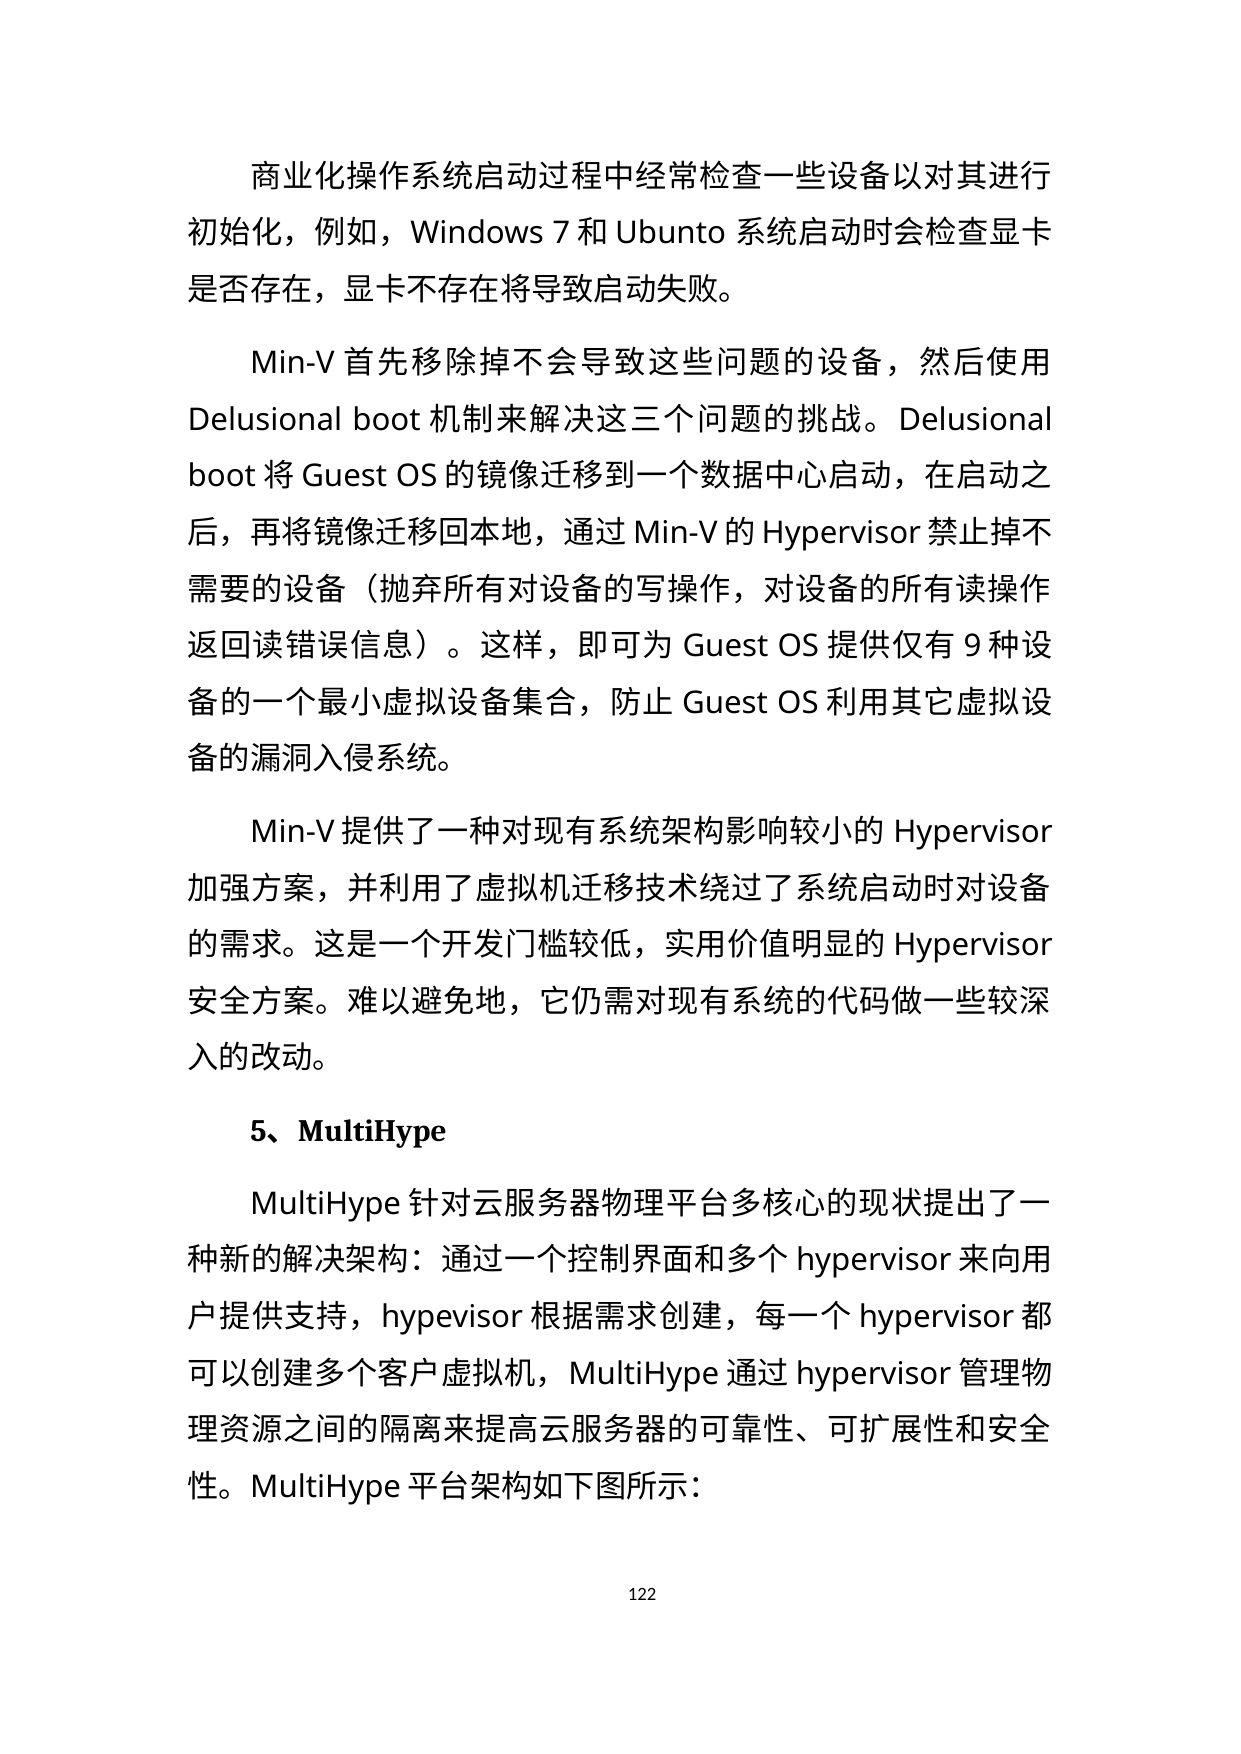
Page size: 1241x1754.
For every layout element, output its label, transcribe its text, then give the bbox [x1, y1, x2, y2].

text MultiHype针对云服务器物理平台多核心的现状提出了一种新的解决架构：通过一个控制界面和多个hypervisor来向用户提供支持，hypevisor根据需求创建，每一个hypervisor都可以创建多个客户虚拟机，MultiHype通过hypervisor管理物理资源之间的隔离来提高云服务器的可靠性、可扩展性和安全性。MultiHype平台架构如下图所示： [187, 1178, 1053, 1506]
text Min-V提供了一种对现有系统架构影响较小的Hypervisor加强方案，并利用了虚拟机迁移技术绕过了系统启动时对设备的需求。这是一个开发门槛较低，实用价值明显的Hypervisor安全方案。难以避免地，它仍需对现有系统的代码做一些较深入的改动。 [187, 806, 1053, 1078]
text Min-V首先移除掉不会导致这些问题的设备，然后使用Delusional boot机制来解决这三个问题的挑战。Delusional boot将Guest OS的镜像迁移到一个数据中心启动，在启动之后，再将镜像迁移回本地，通过Min-V的Hypervisor禁止掉不需要的设备（抛弃所有对设备的写操作，对设备的所有读操作返回读错误信息）。这样，即可为Guest OS提供仅有9种设备的一个最小虚拟设备集合，防止Guest OS利用其它虚拟设备的漏洞入侵系统。 [187, 337, 1053, 779]
text 商业化操作系统启动过程中经常检查一些设备以对其进行初始化，例如，Windows 7和Ubunto 系统启动时会检查显卡是否存在，显卡不存在将导致启动失败。 [187, 151, 1053, 309]
subtitle 5、MultiHype [187, 1105, 1053, 1150]
